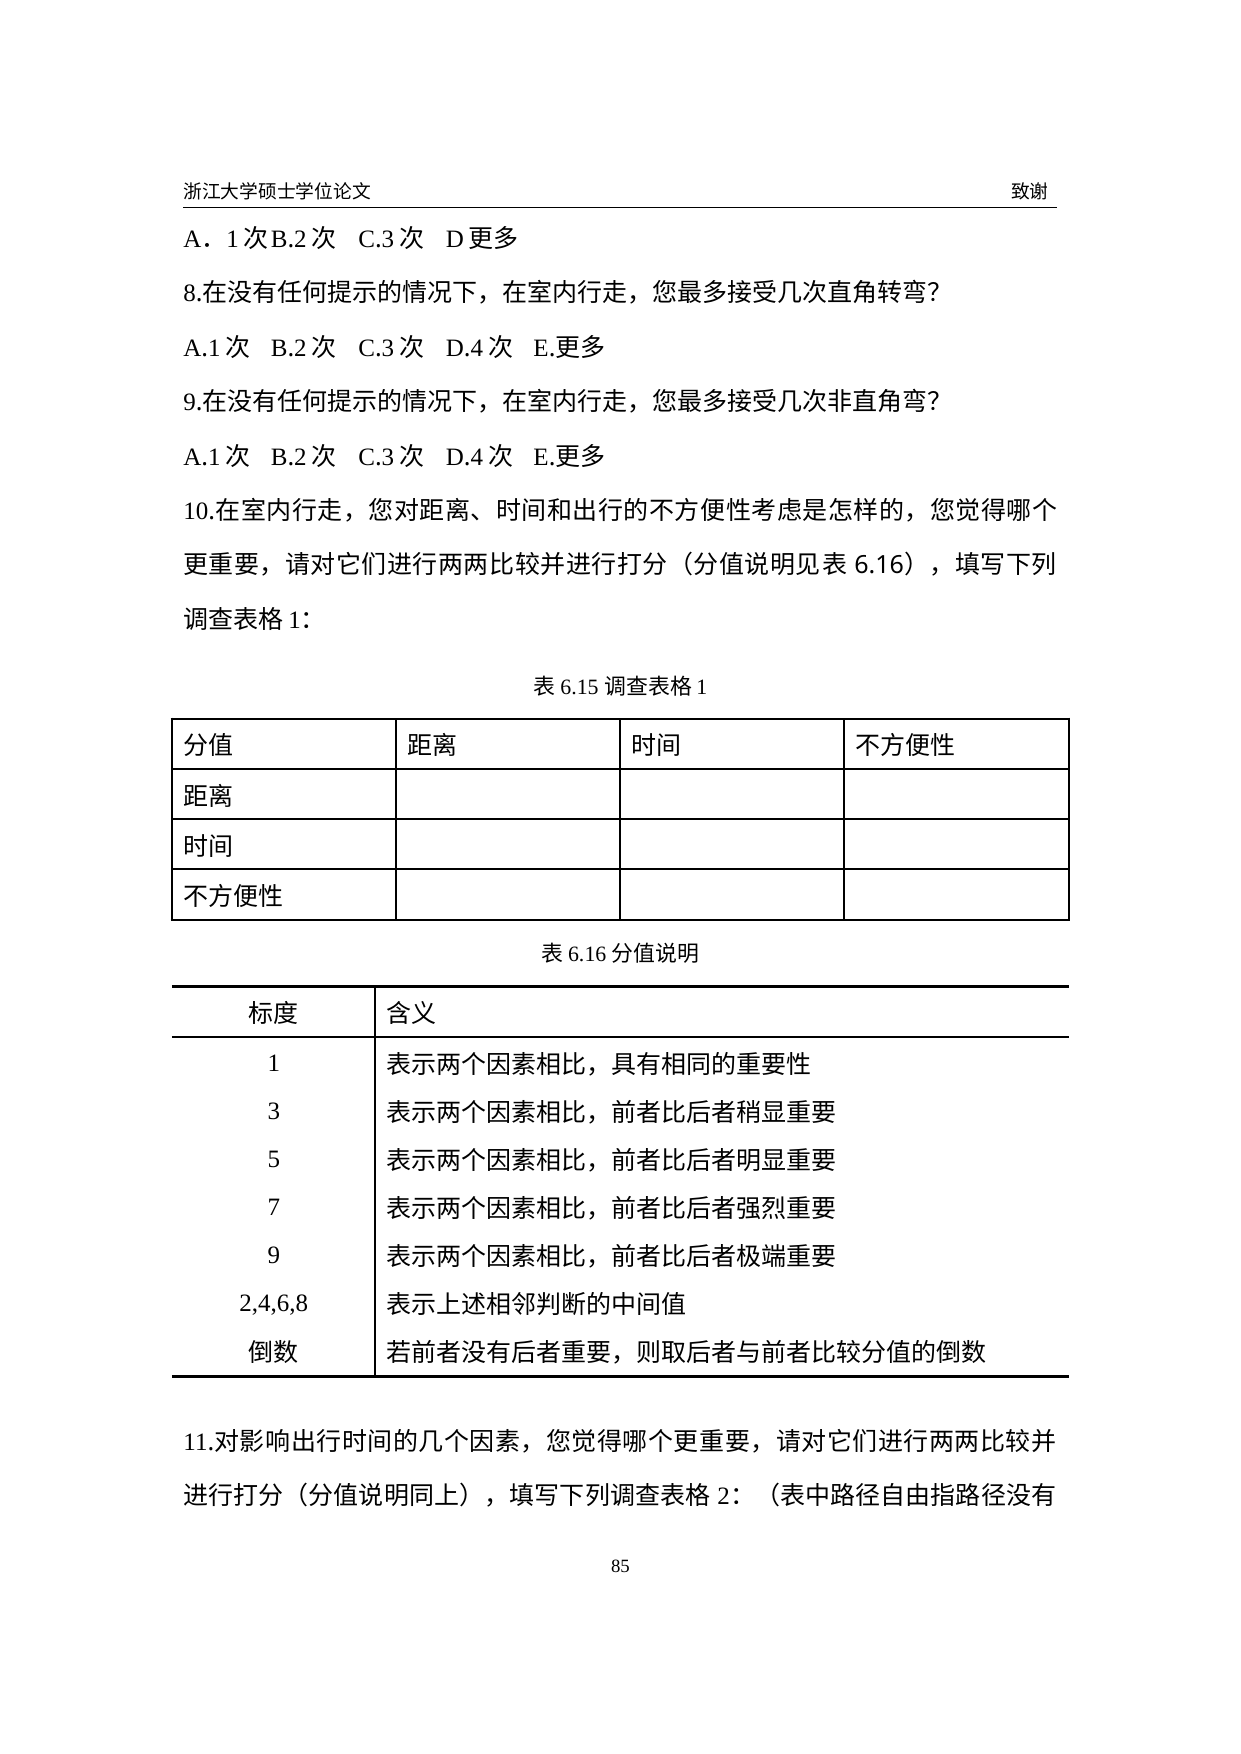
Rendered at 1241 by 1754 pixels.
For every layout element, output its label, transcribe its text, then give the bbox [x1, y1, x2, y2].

table_cell 表示两个因素相比，具有相同的重要性 [376, 1038, 1069, 1086]
table_cell 不方便性 [173, 870, 395, 918]
table_cell 9 [172, 1231, 374, 1279]
table_header 含义 [376, 988, 1069, 1036]
table_header 距离 [397, 720, 619, 768]
text A.1次 B.2次 C.3次 D.4次 E.更多 [183, 436, 1057, 472]
text 8.在没有任何提示的情况下，在室内行走，您最多接受几次直角转弯？ [183, 273, 1057, 309]
table_cell [397, 870, 619, 918]
table_cell 3 [172, 1086, 374, 1134]
table_cell [621, 870, 843, 918]
table_cell 表示两个因素相比，前者比后者强烈重要 [376, 1183, 1069, 1231]
text A．1次 B.2次 C.3次 D更多 [183, 218, 1057, 255]
table_cell [845, 770, 1068, 818]
table_cell 倒数 [172, 1327, 374, 1375]
table_cell 时间 [173, 820, 395, 868]
table_header 不方便性 [845, 720, 1068, 768]
table_cell 若前者没有后者重要，则取后者与前者比较分值的倒数 [376, 1327, 1069, 1375]
table_cell 表示两个因素相比，前者比后者明显重要 [376, 1134, 1069, 1182]
text 9.在没有任何提示的情况下，在室内行走，您最多接受几次非直角弯？ [183, 382, 1057, 418]
table_cell 表示两个因素相比，前者比后者稍显重要 [376, 1086, 1069, 1134]
table_cell 5 [172, 1134, 374, 1182]
table_cell 7 [172, 1183, 374, 1231]
table_cell 表示上述相邻判断的中间值 [376, 1279, 1069, 1327]
table_cell 1 [172, 1038, 374, 1086]
table_cell [845, 870, 1068, 918]
table_header 标度 [172, 988, 374, 1036]
table_cell [621, 770, 843, 818]
table_header 时间 [621, 720, 843, 768]
text A.1次 B.2次 C.3次 D.4次 E.更多 [183, 327, 1057, 363]
table_cell 表示两个因素相比，前者比后者极端重要 [376, 1231, 1069, 1279]
table_cell 2,4,6,8 [172, 1279, 374, 1327]
table_header 分值 [173, 720, 395, 768]
table_cell [397, 770, 619, 818]
table_cell [845, 820, 1068, 868]
table_cell [621, 820, 843, 868]
table_cell 距离 [173, 770, 395, 818]
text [183, 1421, 1057, 1512]
table_cell [397, 820, 619, 868]
